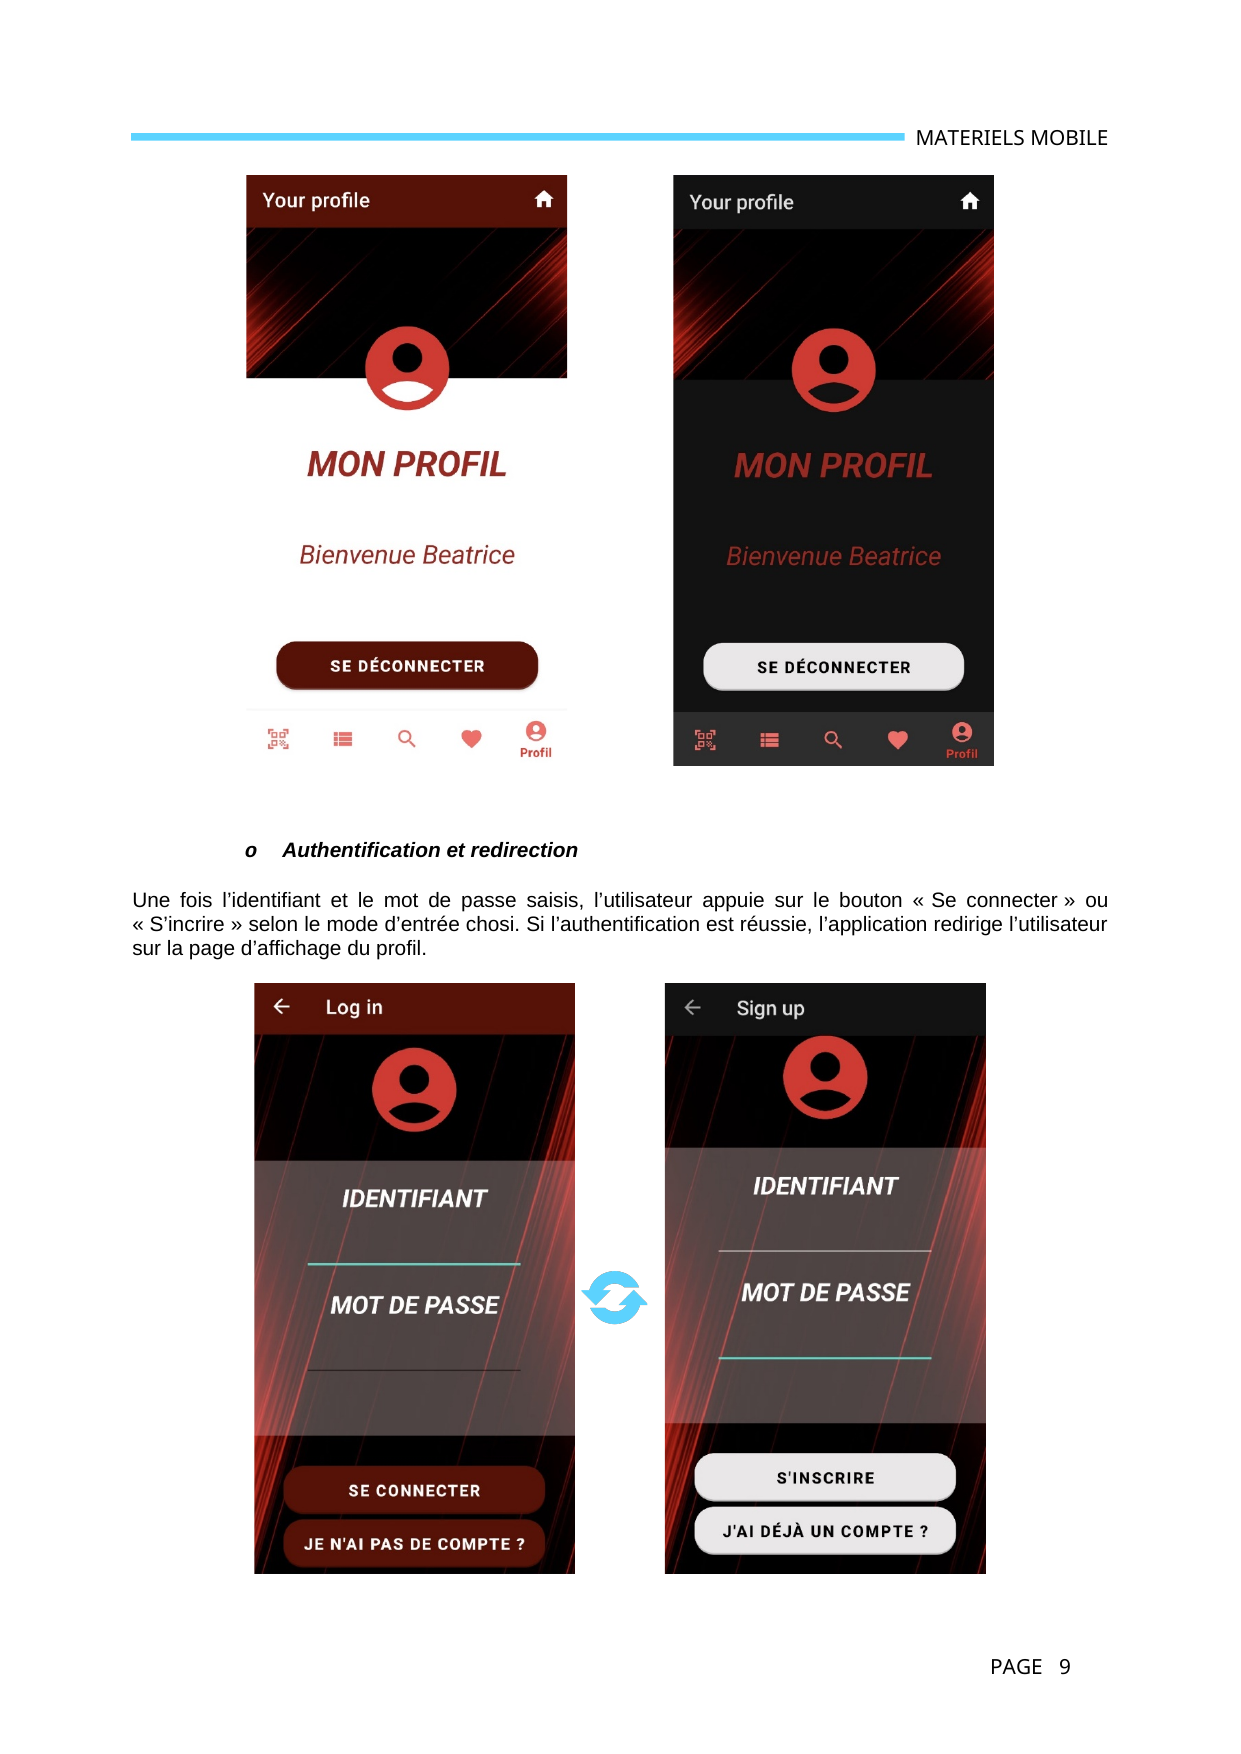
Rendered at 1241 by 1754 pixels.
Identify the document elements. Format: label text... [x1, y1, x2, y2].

picture [673, 175, 994, 766]
picture [664, 983, 986, 1574]
picture [581, 1264, 648, 1331]
list Authentification et redirection [244, 838, 1108, 864]
picture [246, 175, 568, 766]
text Une fois l’identifiant et le mot de passe saisis, l’utilisateur appuie sur le bouton « Se connecter » ou « S’incrire » selon le mode d’entrée chosi. Si l’authentification est réussie, l’application redirige l’utilisateur sur la page d’affichage du profil. [132, 888, 1108, 959]
picture [254, 983, 575, 1574]
